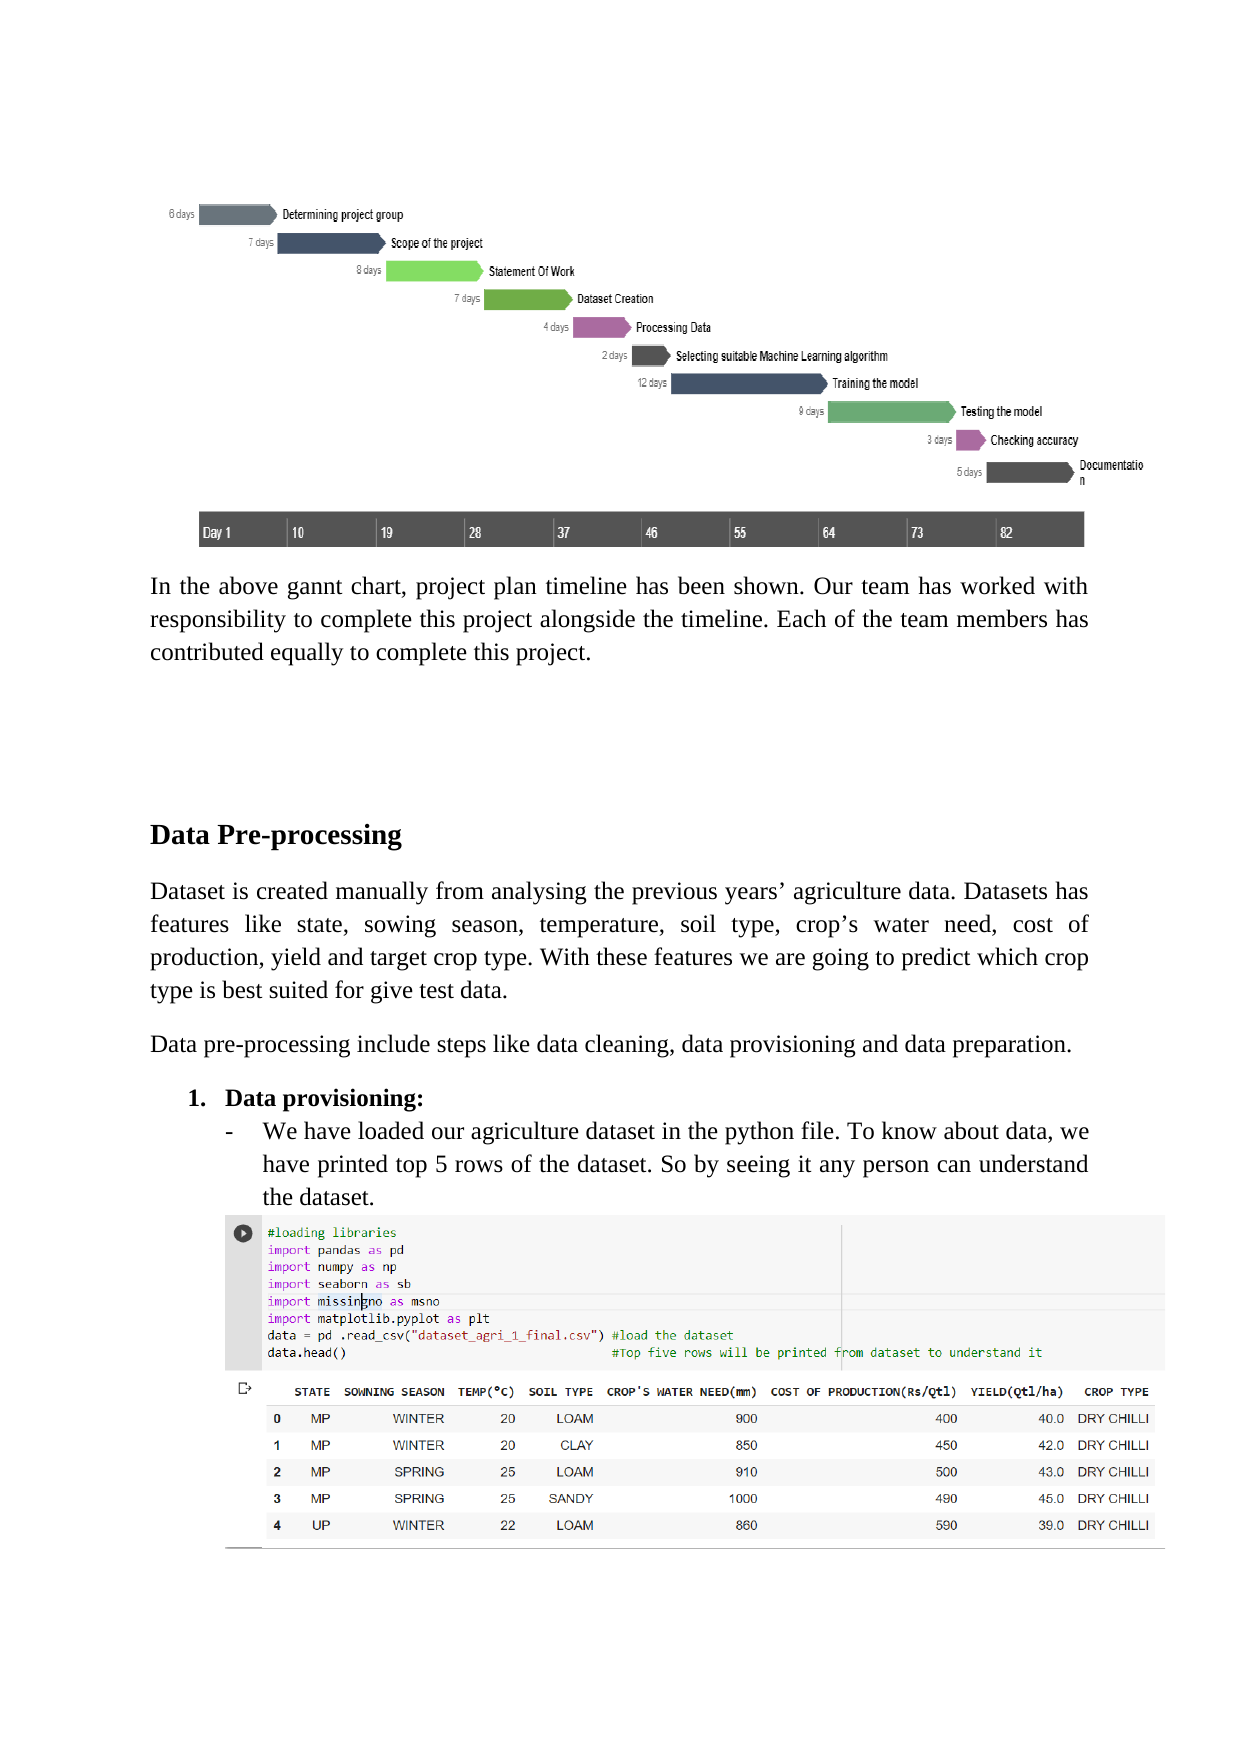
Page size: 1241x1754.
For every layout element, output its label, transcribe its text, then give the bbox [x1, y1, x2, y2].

list Data provisioning: [187, 1083, 1090, 1112]
text In the above gannt chart, project plan timeline has been shown. Our team has worked with responsibility to complete this project alongside the timeline. Each of the team members has contributed equally to complete this project. [150, 571, 1090, 666]
text Dataset is created manually from analysing the previous years’ agriculture data. Datasets has features like state, sowing season, temperature, soil type, crop’s water need, cost of production, yield and target crop type. With these features we are going to predict which crop type is best suited for give test data. [150, 876, 1090, 1004]
text Data Pre-processing [150, 817, 1090, 851]
text Data pre-processing include steps like data cleaning, data provisioning and data preparation. [150, 1029, 1090, 1058]
picture [150, 150, 1149, 547]
list We have loaded our agriculture dataset in the python file. To know about data, we have printed top 5 rows of the dataset. So by seeing it any person can understand the dataset. [225, 1116, 1090, 1211]
picture [225, 1215, 1166, 1549]
